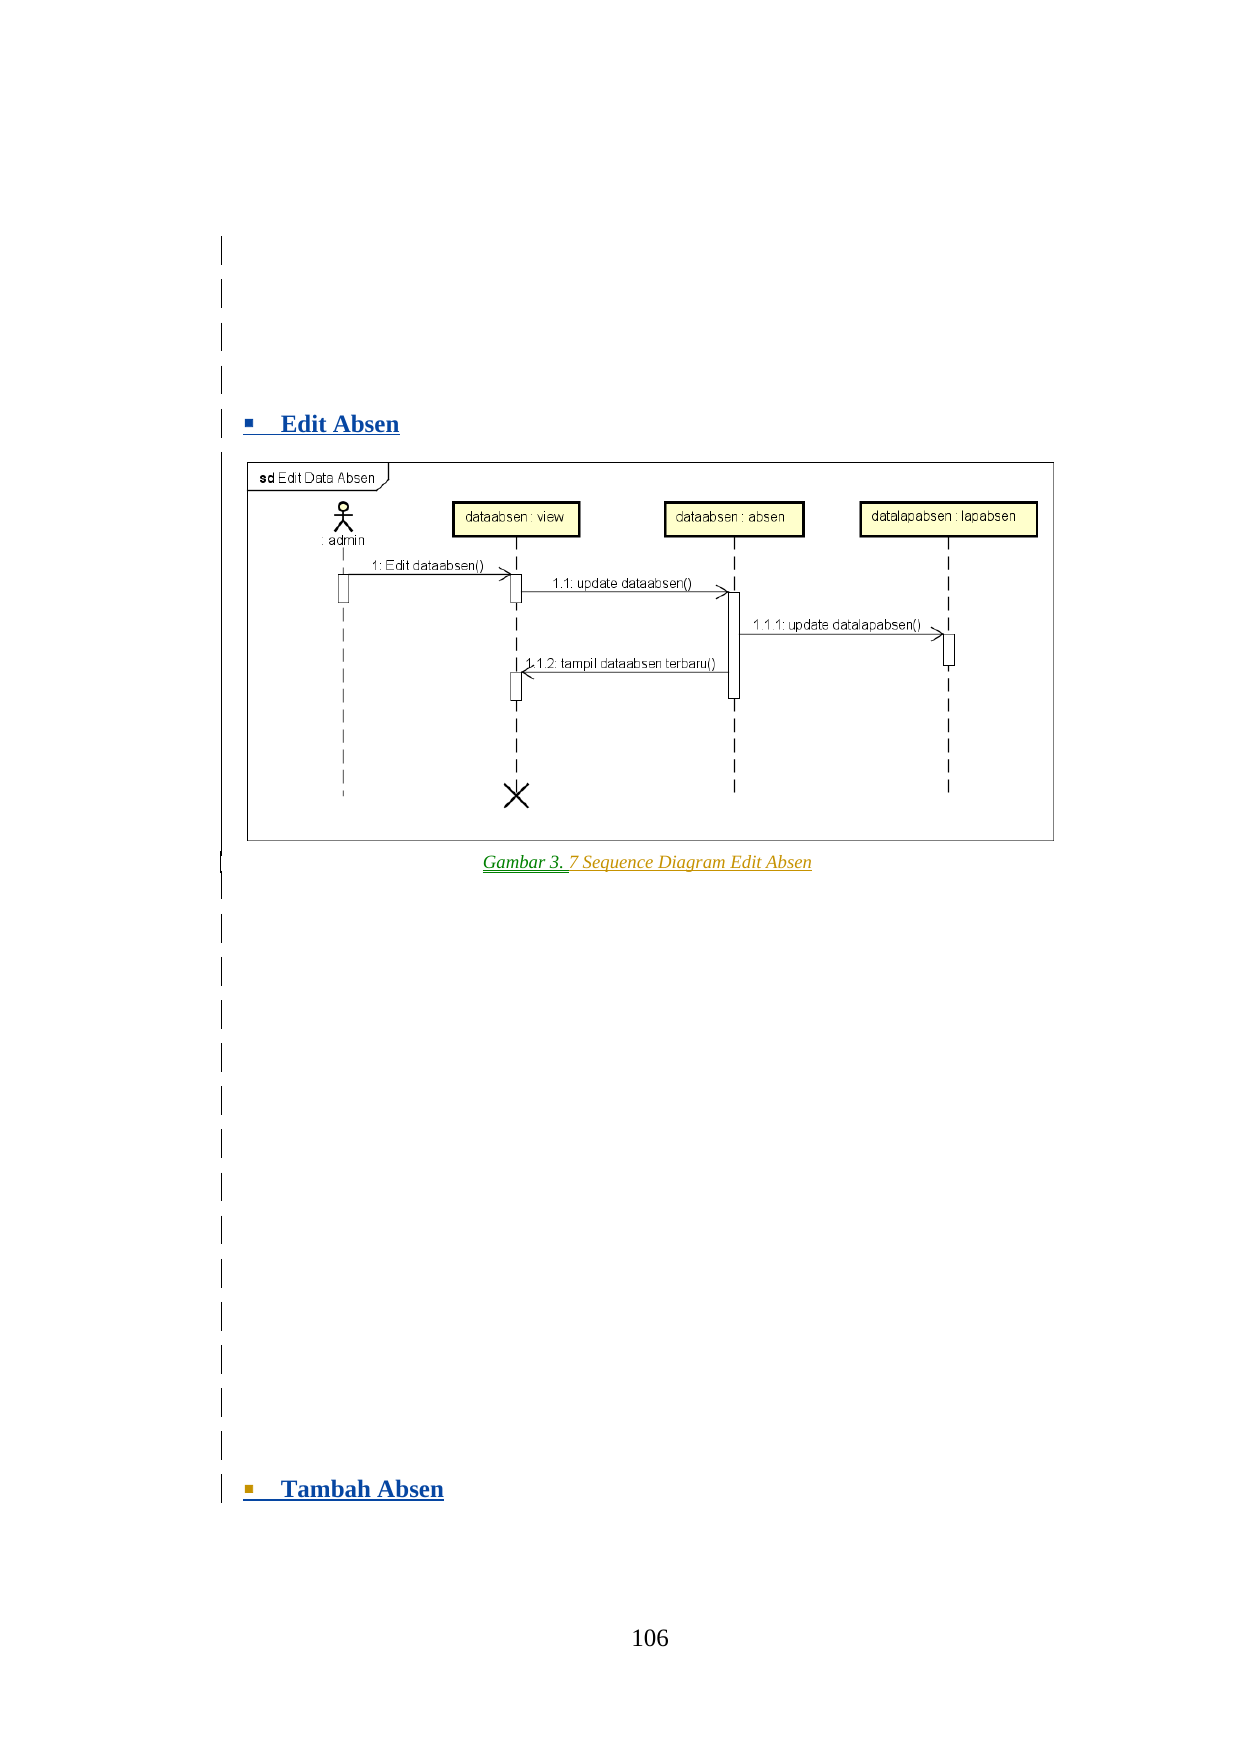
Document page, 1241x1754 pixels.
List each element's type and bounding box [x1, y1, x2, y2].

picture [236, 448, 1066, 851]
